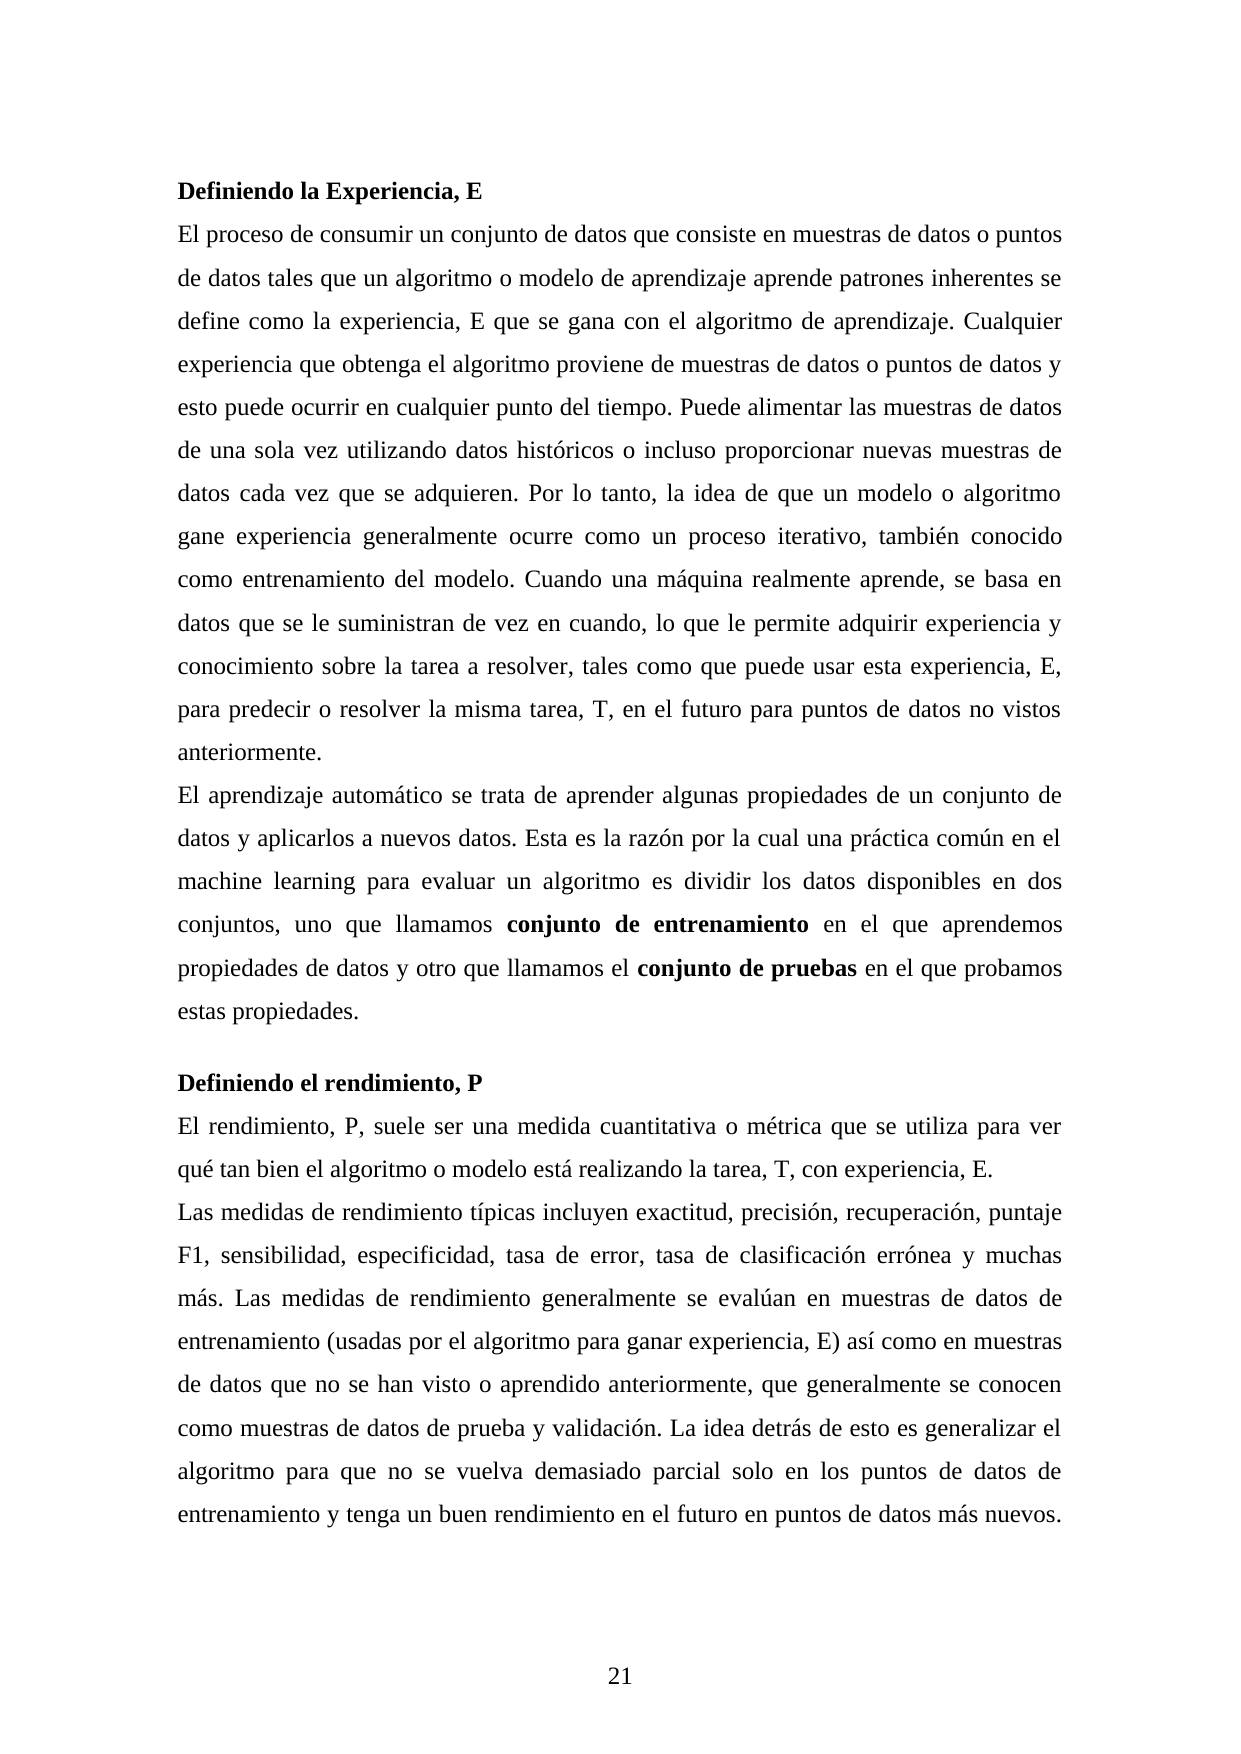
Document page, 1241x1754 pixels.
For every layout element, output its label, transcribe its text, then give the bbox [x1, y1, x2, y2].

text El aprendizaje automático se trata de aprender algunas propiedades de un conjunto de datos y aplicarlos a nuevos datos. Esta es la razón por la cual una práctica común en el machine learning para evaluar un algoritmo es dividir los datos disponibles en dos conjuntos, uno que llamamos conjunto de entrenamiento en el que aprendemos propiedades de datos y otro que llamamos el conjunto de pruebas en el que probamos estas propiedades. [177, 780, 1063, 1024]
text El rendimiento, P, suele ser una medida cuantitativa o métrica que se utiliza para ver qué tan bien el algoritmo o modelo está realizando la tarea, T, con experiencia, E. [177, 1111, 1063, 1183]
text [177, 1197, 1063, 1528]
text Definiendo el rendimiento, P [177, 1068, 1063, 1096]
text El proceso de consumir un conjunto de datos que consiste en muestras de datos o puntos de datos tales que un algoritmo o modelo de aprendizaje aprende patrones inherentes se define como la experiencia, E que se gana con el algoritmo de aprendizaje. Cualquier experiencia que obtenga el algoritmo proviene de muestras de datos o puntos de datos y esto puede ocurrir en cualquier punto del tiempo. Puede alimentar las muestras de datos de una sola vez utilizando datos históricos o incluso proporcionar nuevas muestras de datos cada vez que se adquieren. Por lo tanto, la idea de que un modelo o algoritmo gane experiencia generalmente ocurre como un proceso iterativo, también conocido como entrenamiento del modelo. Cuando una máquina realmente aprende, se basa en datos que se le suministran de vez en cuando, lo que le permite adquirir experiencia y conocimiento sobre la tarea a resolver, tales como que puede usar esta experiencia, E, para predecir o resolver la misma tarea, T, en el futuro para puntos de datos no vistos anteriormente. [177, 219, 1063, 766]
text Definiendo la Experiencia, E [177, 176, 1063, 205]
